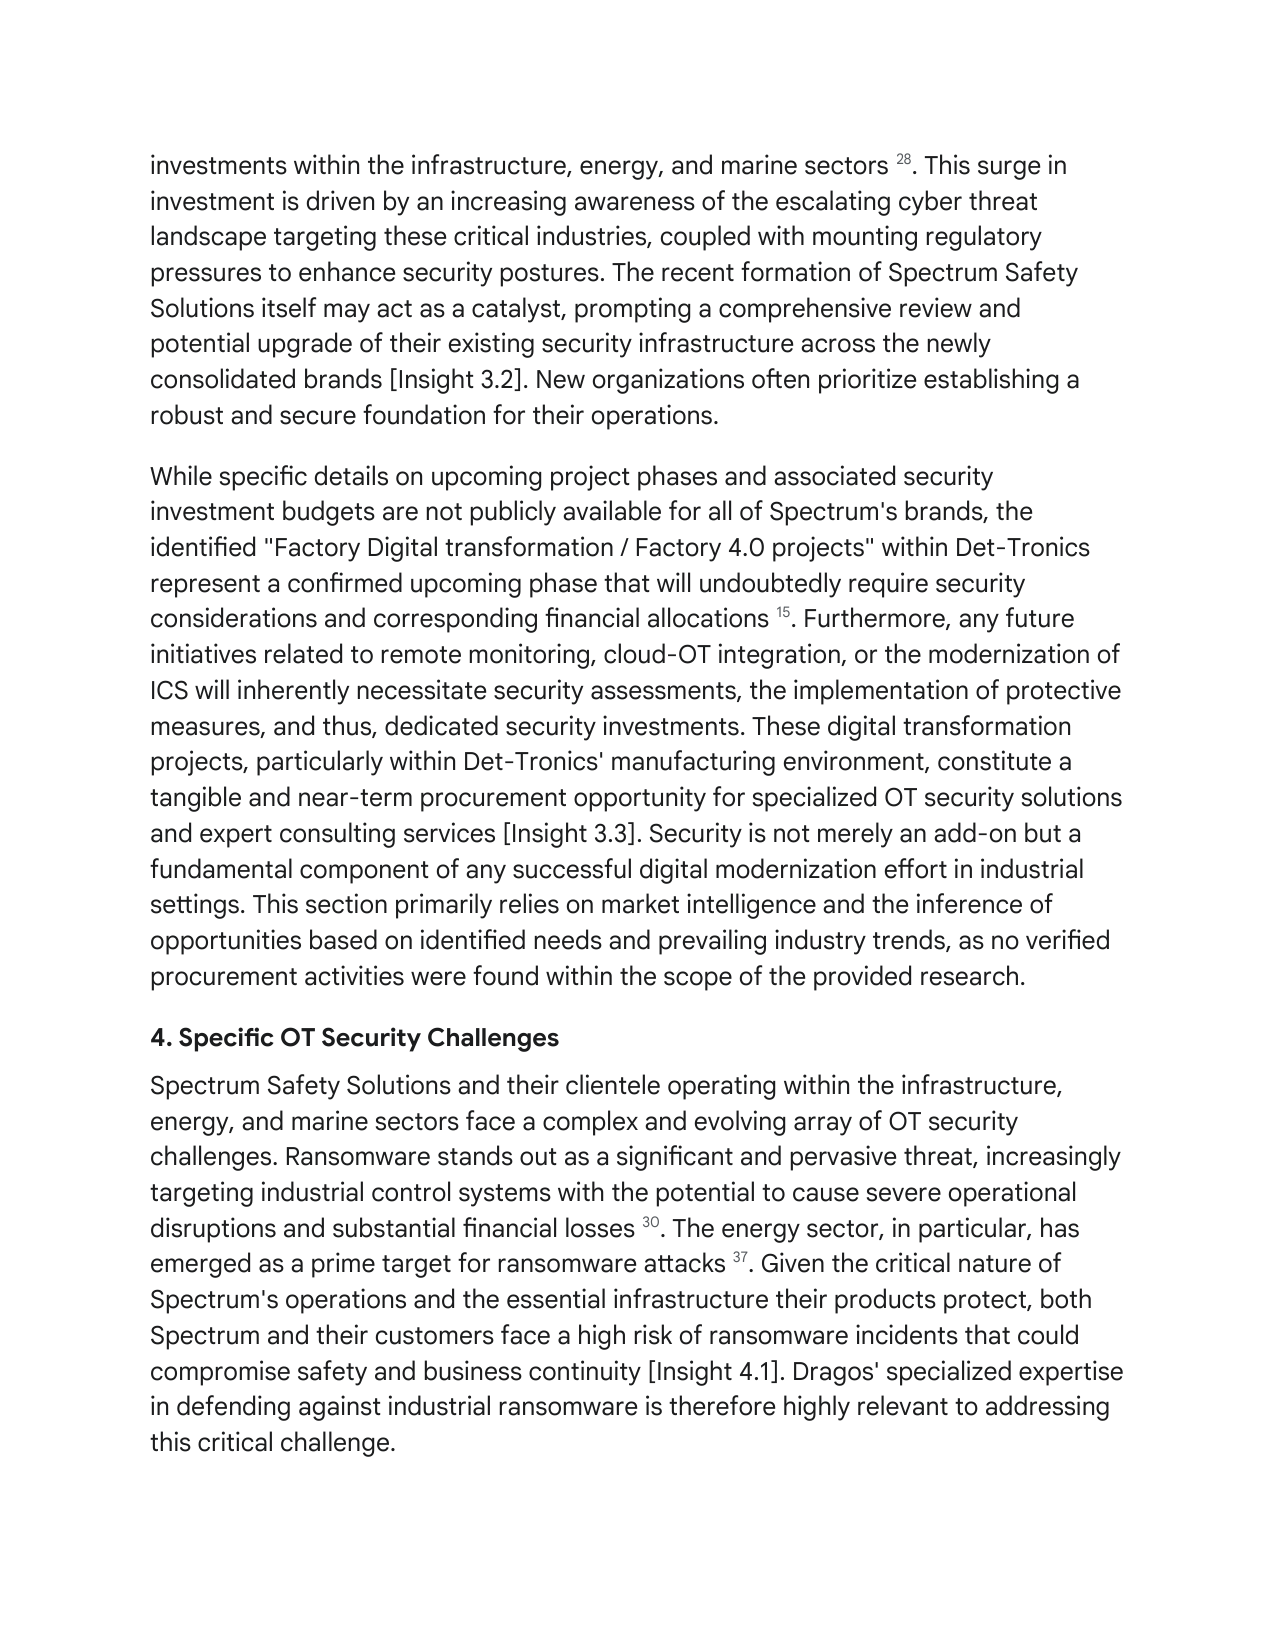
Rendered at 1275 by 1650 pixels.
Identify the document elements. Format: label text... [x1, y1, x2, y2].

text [150, 150, 1125, 431]
subtitle 4. Specific OT Security Challenges [150, 1022, 1125, 1053]
text While specific details on upcoming project phases and associated security investment budgets are not publicly available for all of Spectrum's brands, the identified "Factory Digital transformation / Factory 4.0 projects" within Det-Tronics represent a confirmed upcoming phase that will undoubtedly require security considerations and corresponding financial allocations 15. Furthermore, any future initiatives related to remote monitoring, cloud-OT integration, or the modernization of ICS will inherently necessitate security assessments, the implementation of protective measures, and thus, dedicated security investments. These digital transformation projects, particularly within Det-Tronics' manufacturing environment, constitute a tangible and near-term procurement opportunity for specialized OT security solutions and expert consulting services [Insight 3.3]. Security is not merely an add-on but a fundamental component of any successful digital modernization effort in industrial settings. This section primarily relies on market intelligence and the inference of opportunities based on identified needs and prevailing industry trends, as no verified procurement activities were found within the scope of the provided research. [150, 461, 1125, 992]
text Spectrum Safety Solutions and their clientele operating within the infrastructure, energy, and marine sectors face a complex and evolving array of OT security challenges. Ransomware stands out as a significant and pervasive threat, increasingly targeting industrial control systems with the potential to cause severe operational disruptions and substantial financial losses 30. The energy sector, in particular, has emerged as a prime target for ransomware attacks 37. Given the critical nature of Spectrum's operations and the essential infrastructure their products protect, both Spectrum and their customers face a high risk of ransomware incidents that could compromise safety and business continuity [Insight 4.1]. Dragos' specialized expertise in defending against industrial ransomware is therefore highly relevant to addressing this critical challenge. [150, 1070, 1125, 1459]
